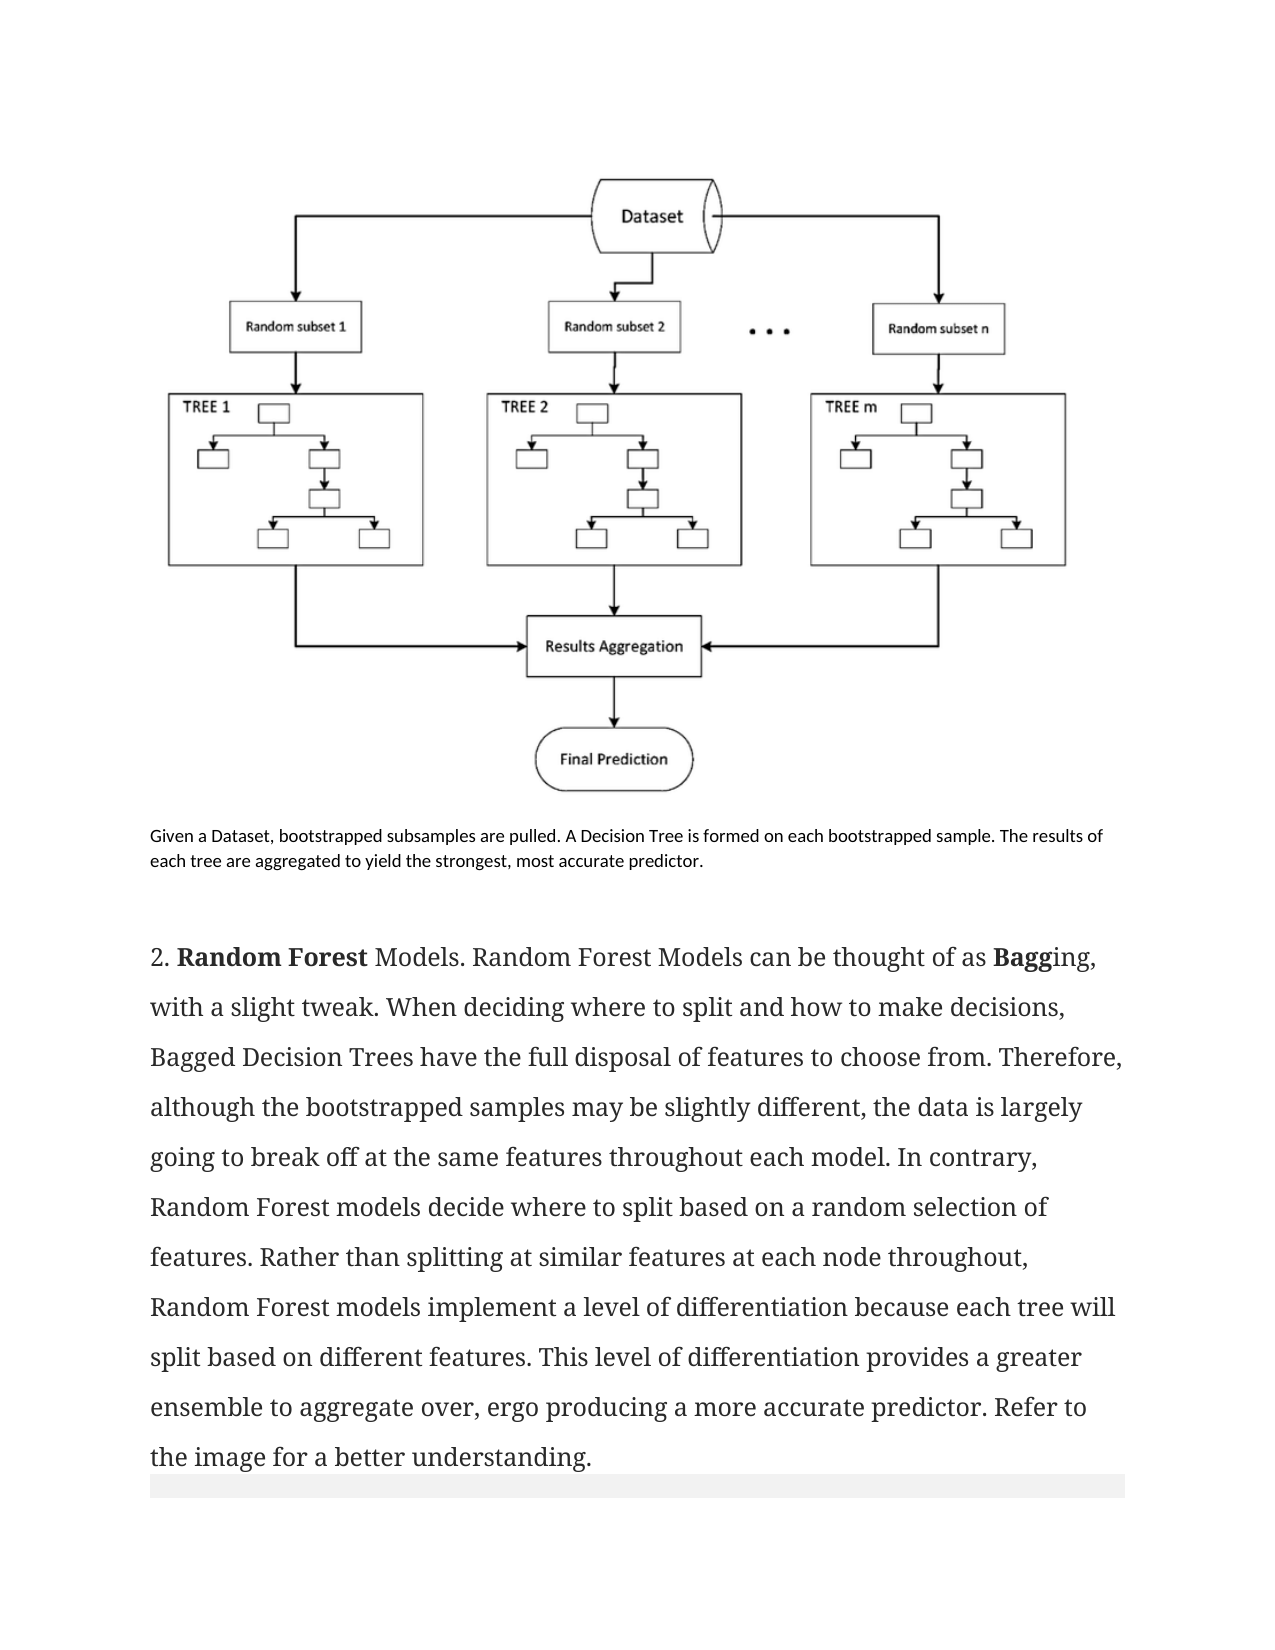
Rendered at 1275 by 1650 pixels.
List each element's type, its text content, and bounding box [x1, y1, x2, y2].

text 2. Random Forest Models. Random Forest Models can be thought of as Bagging, with a slight tweak. When deciding where to split and how to make decisions, Bagged Decision Trees have the full disposal of features to choose from. Therefore, although the bootstrapped samples may be slightly different, the data is largely going to break off at the same features throughout each model. In contrary, Random Forest models decide where to split based on a random selection of features. Rather than splitting at similar features at each node throughout, Random Forest models implement a level of differentiation because each tree will split based on different features. This level of differentiation provides a greater ensemble to aggregate over, ergo producing a more accurate predictor. Refer to the image for a better understanding. [150, 924, 1125, 1474]
text Given a Dataset, bootstrapped subsamples are pulled. A Decision Tree is formed on each bootstrapped sample. The results of each tree are aggregated to yield the strongest, most accurate predictor. [150, 824, 1125, 872]
picture [150, 150, 1125, 806]
